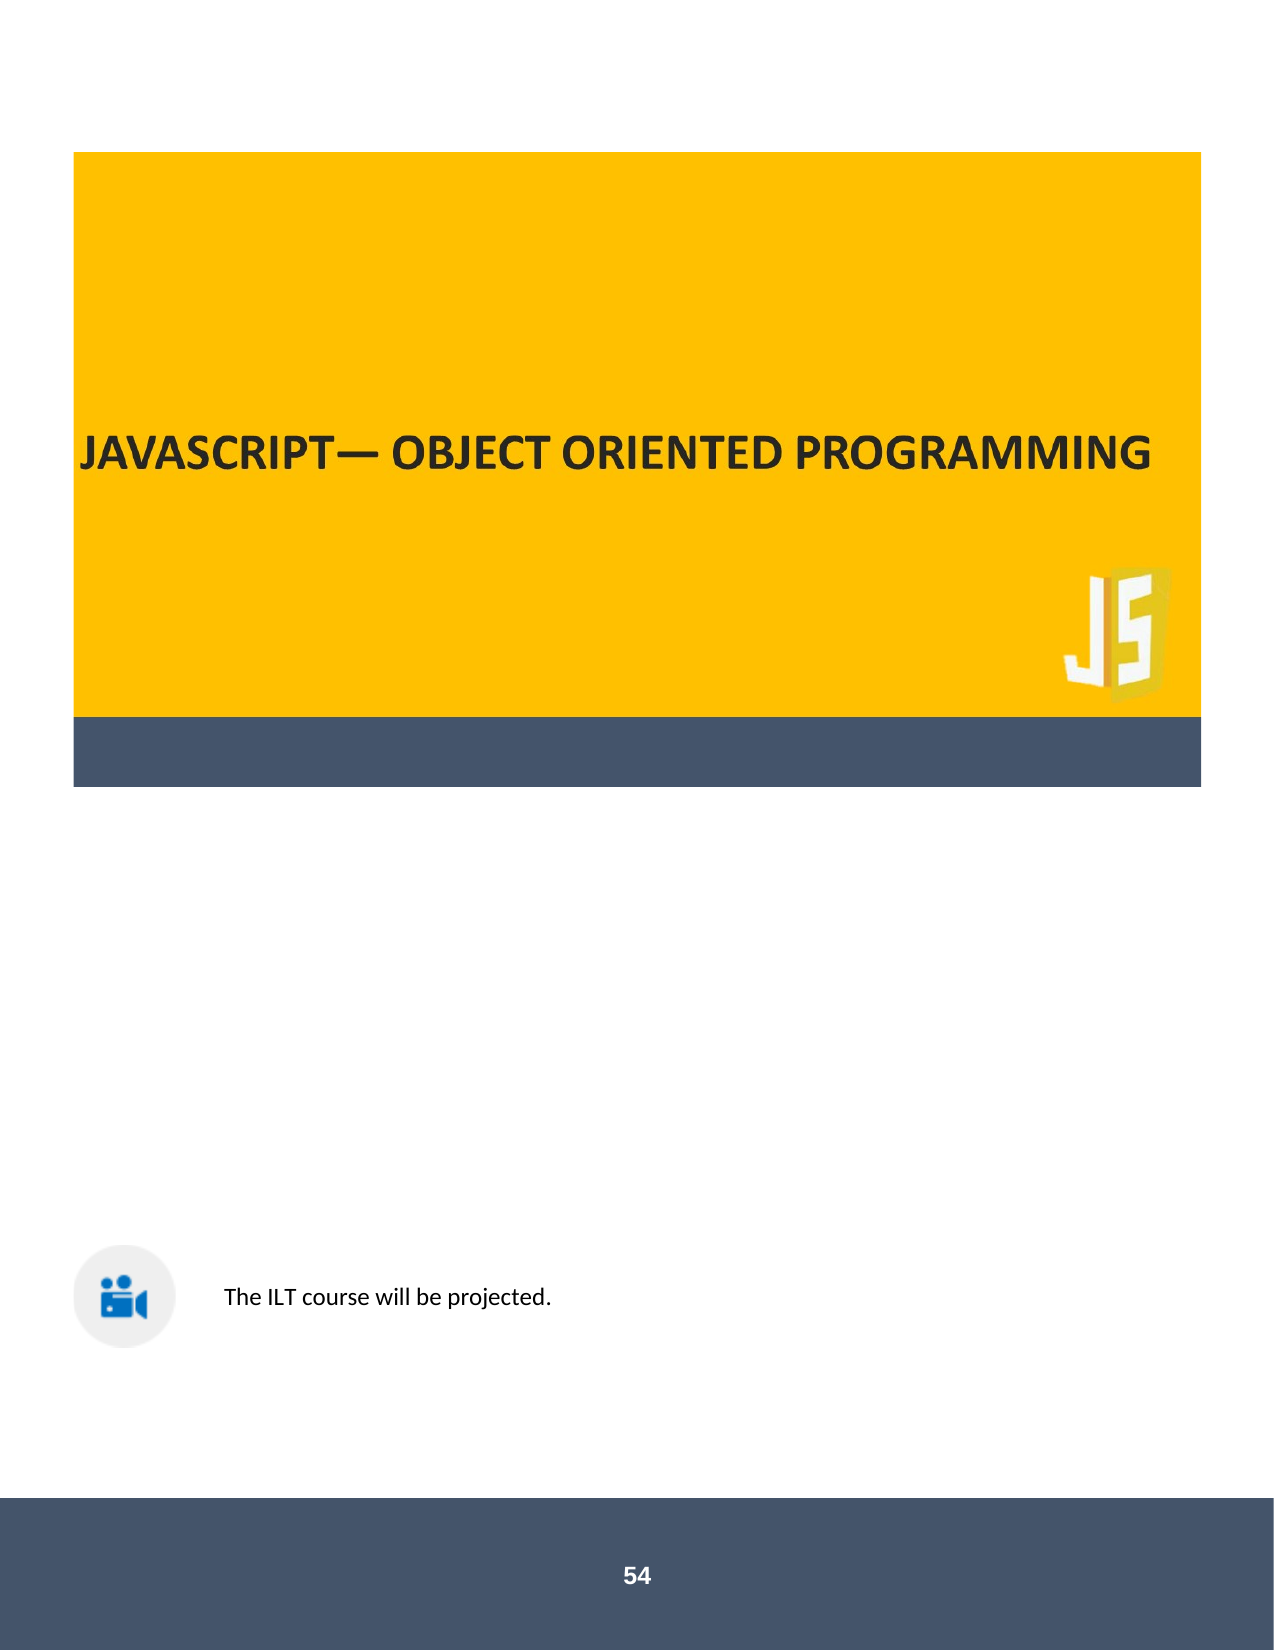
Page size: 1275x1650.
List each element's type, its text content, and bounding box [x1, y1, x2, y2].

picture [73, 152, 1202, 787]
picture [73, 1245, 176, 1348]
text The ILT course will be projected. [224, 1281, 1125, 1312]
